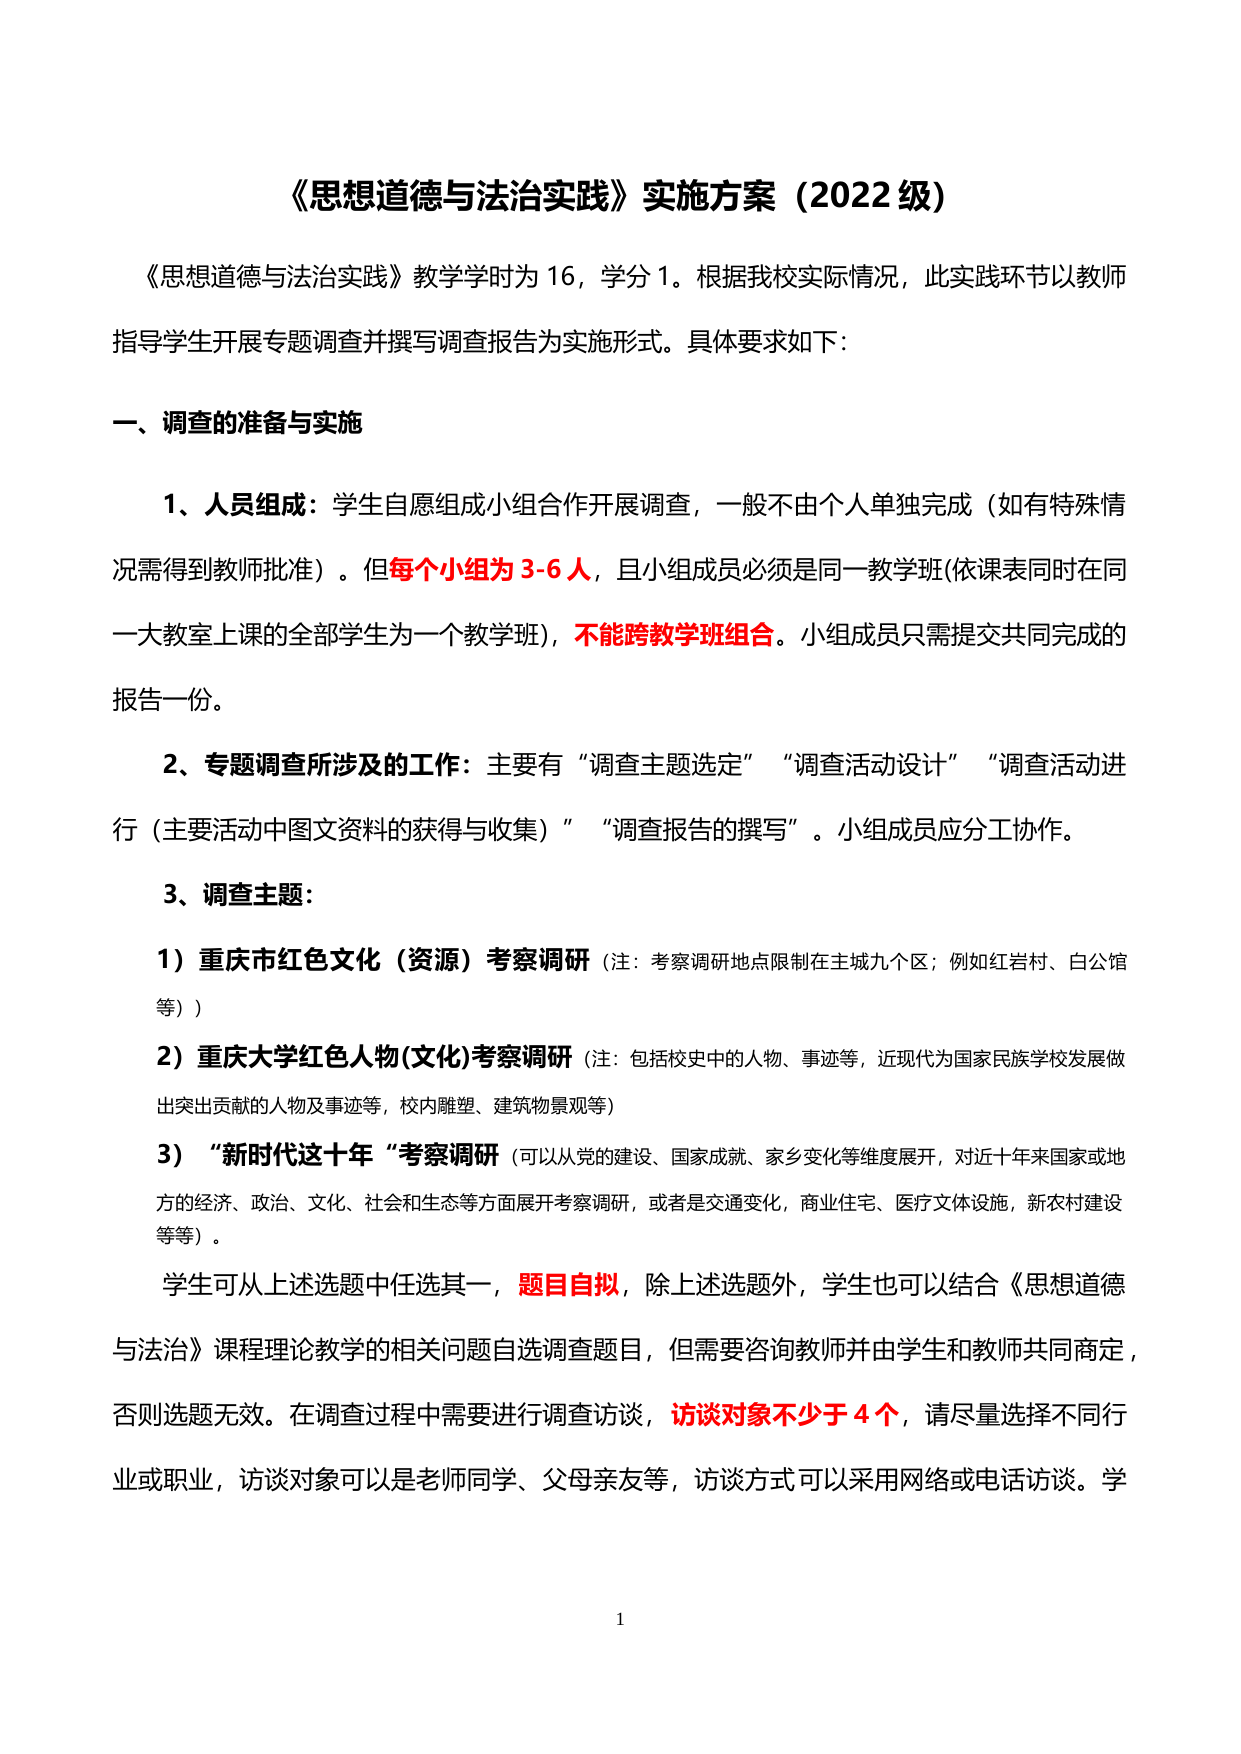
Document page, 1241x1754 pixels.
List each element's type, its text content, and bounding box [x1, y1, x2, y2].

text 2）重庆大学红色人物(文化)考察调研（注：包括校史中的人物、事迹等，近现代为国家民族学校发展做出突出贡献的人物及事迹等，校内雕塑、建筑物景观等） [156, 1023, 1128, 1121]
text 3、调查主题： [112, 861, 1128, 926]
text 《思想道德与法治实践》教学学时为16，学分1。根据我校实际情况，此实践环节以教师指导学生开展专题调查并撰写调查报告为实施形式。具体要求如下： [112, 243, 1128, 373]
text 2、专题调查所涉及的工作：主要有“调查主题选定”“调查活动设计”“调查活动进行（主要活动中图文资料的获得与收集）”“调查报告的撰写”。小组成员应分工协作。 [112, 731, 1128, 861]
text 一、调查的准备与实施 [112, 389, 1128, 454]
text 1）重庆市红色文化（资源）考察调研（注：考察调研地点限制在主城九个区；例如红岩村、白公馆等）） [156, 926, 1128, 1023]
list 3）“新时代这十年“考察调研（可以从党的建设、国家成就、家乡变化等维度展开，对近十年来国家或地方的经济、政治、文化、社会和生态等方面展开考察调研，或者是交通变化，商业住宅、医疗文体设施，新农村建设等等）。 [156, 1121, 1128, 1251]
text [112, 1251, 1128, 1511]
text 《思想道德与法治实践》实施方案（2022级） [112, 162, 1128, 227]
text 1、人员组成：学生自愿组成小组合作开展调查，一般不由个人单独完成（如有特殊情况需得到教师批准）。但每个小组为3-6人，且小组成员必须是同一教学班(依课表同时在同一大教室上课的全部学生为一个教学班)，不能跨教学班组合。小组成员只需提交共同完成的报告一份。 [112, 471, 1128, 731]
